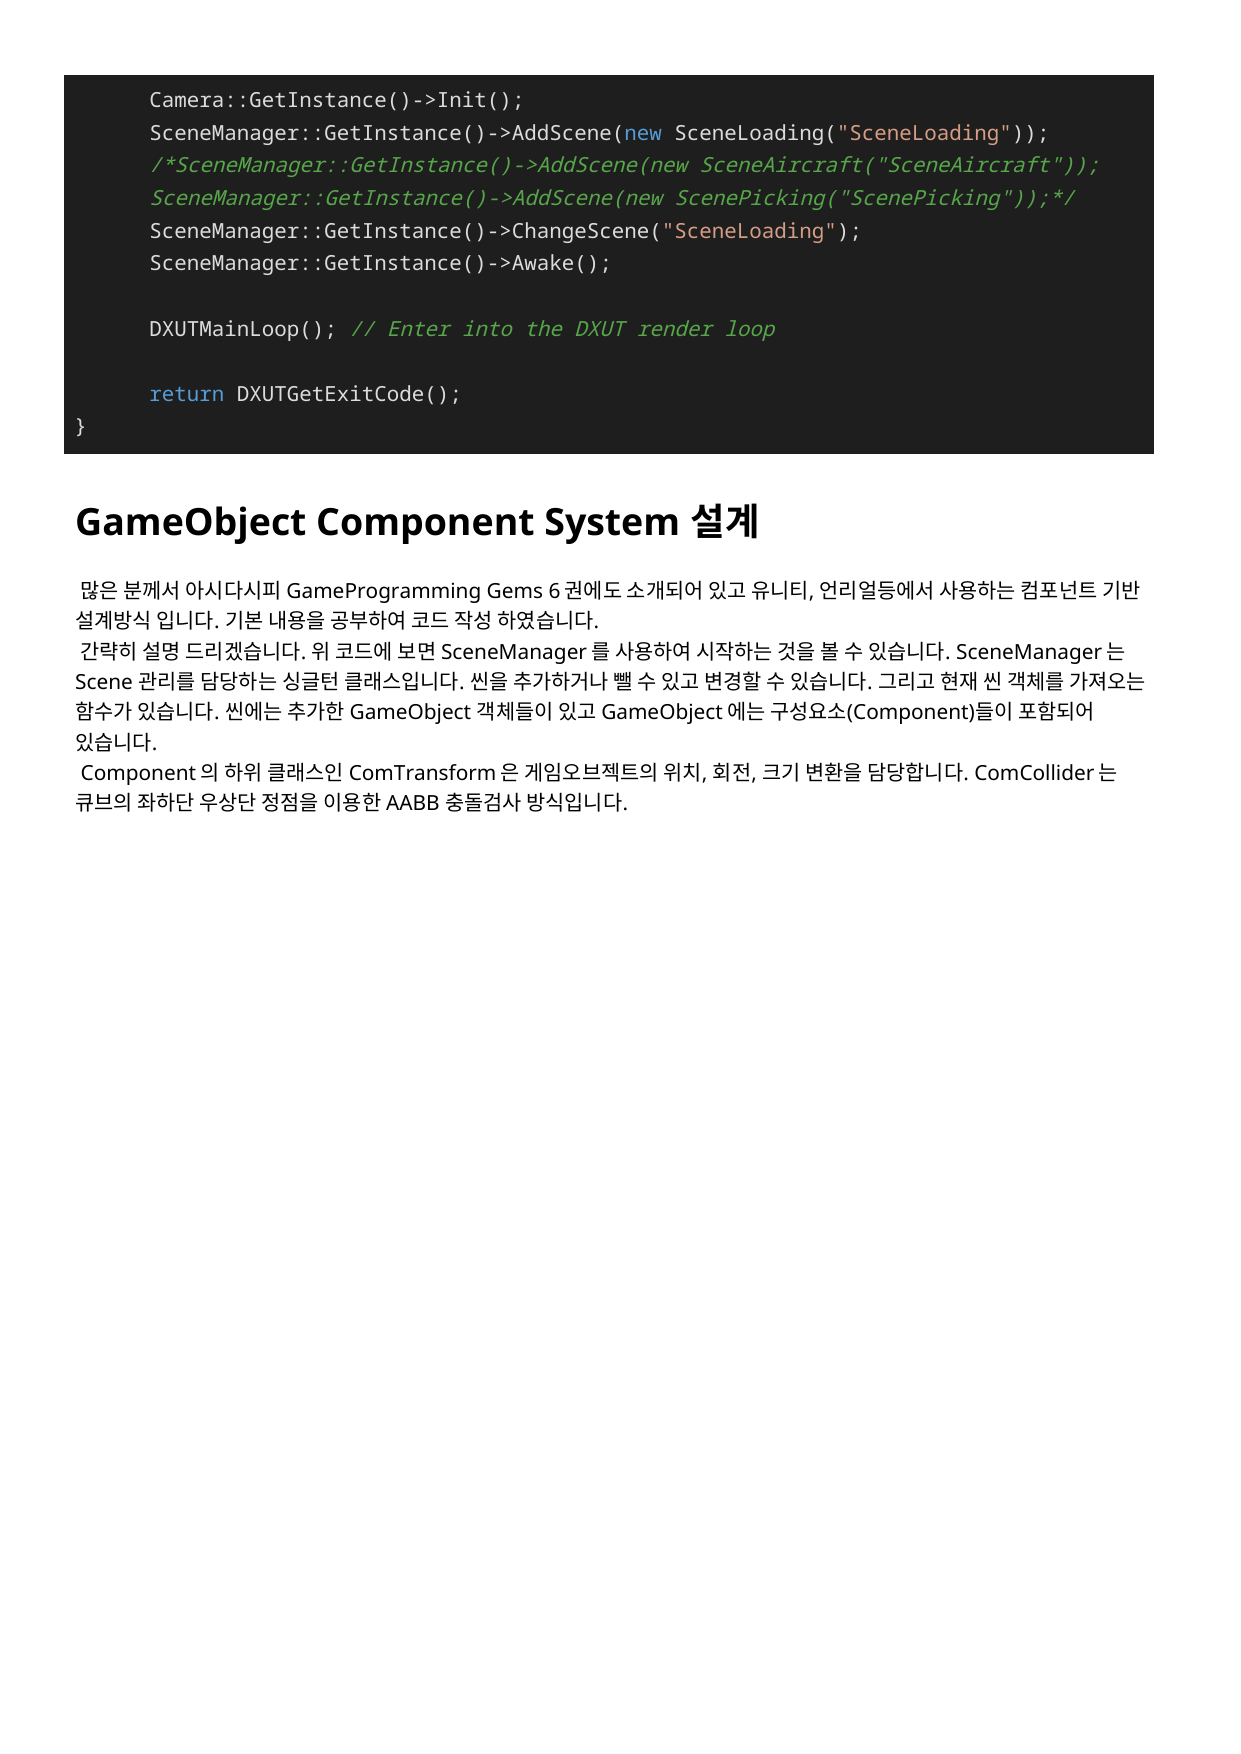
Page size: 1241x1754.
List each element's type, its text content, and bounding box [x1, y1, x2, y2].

text 많은 분께서 아시다시피 GameProgramming Gems 6권에도 소개되어 있고 유니티, 언리얼등에서 사용하는 컴포넌트 기반 설계방식 입니다. 기본 내용을 공부하여 코드 작성 하였습니다. [75, 574, 1165, 635]
subtitle GameObject Component System 설계 [75, 491, 1165, 546]
text Component의 하위 클래스인 ComTransform은 게임오브젝트의 위치, 회전, 크기 변환을 담당합니다. ComCollider는 큐브의 좌하단 우상단 정점을 이용한 AABB 충돌검사 방식입니다. [75, 756, 1165, 817]
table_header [64, 75, 1154, 454]
text 간략히 설명 드리겠습니다. 위 코드에 보면 SceneManager를 사용하여 시작하는 것을 볼 수 있습니다. SceneManager는 Scene 관리를 담당하는 싱글턴 클래스입니다. 씬을 추가하거나 뺄 수 있고 변경할 수 있습니다. 그리고 현재 씬 객체를 가져오는 함수가 있습니다. 씬에는 추가한 GameObject 객체들이 있고 GameObject에는 구성요소(Component)들이 포함되어 있습니다. [75, 635, 1165, 756]
